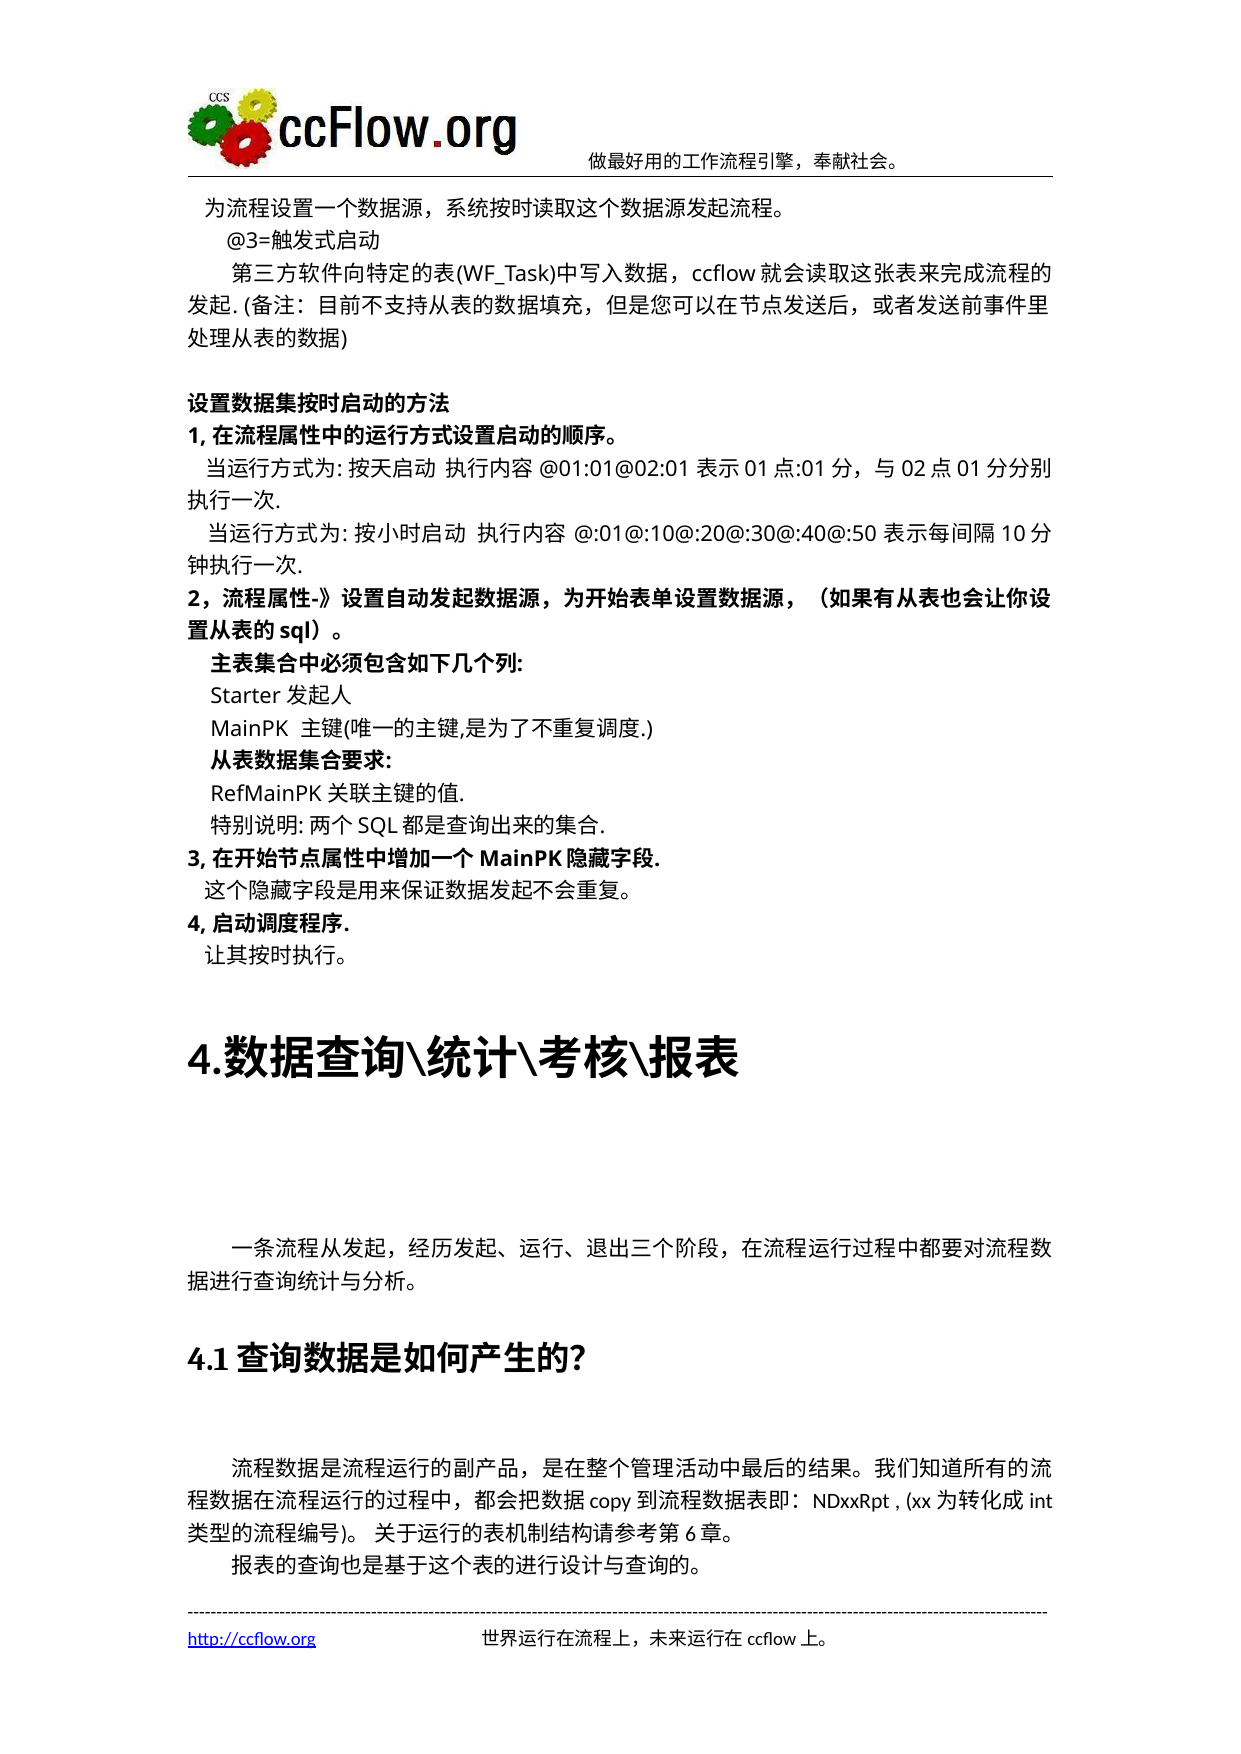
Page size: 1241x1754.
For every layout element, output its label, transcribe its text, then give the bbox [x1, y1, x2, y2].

text RefMainPK 关联主键的值. [187, 775, 1053, 808]
text 这个隐藏字段是用来保证数据发起不会重复。 [187, 873, 1053, 905]
text 流程数据是流程运行的副产品，是在整个管理活动中最后的结果。我们知道所有的流程数据在流程运行的过程中，都会把数据copy到流程数据表即：NDxxRpt , (xx 为转化成int类型的流程编号)。 关于运行的表机制结构请参考第6章。 [187, 1450, 1053, 1548]
subtitle 4.数据查询\统计\考核\报表 [187, 1006, 1053, 1103]
text 为流程设置一个数据源，系统按时读取这个数据源发起流程。 [187, 190, 1053, 223]
text Starter 发起人 [187, 678, 1053, 710]
text 1, 在流程属性中的运行方式设置启动的顺序。 [187, 418, 1053, 450]
text 4, 启动调度程序. [187, 905, 1053, 938]
text 从表数据集合要求: [187, 743, 1053, 775]
text 报表的查询也是基于这个表的进行设计与查询的。 [187, 1548, 1053, 1580]
text 特别说明: 两个SQL都是查询出来的集合. [187, 808, 1053, 840]
text 当运行方式为: 按天启动 执行内容 @01:01@02:01 表示01点:01分，与02点01分分别执行一次. [187, 450, 1053, 515]
text 主表集合中必须包含如下几个列: [187, 645, 1053, 678]
text 一条流程从发起，经历发起、运行、退出三个阶段，在流程运行过程中都要对流程数据进行查询统计与分析。 [187, 1231, 1053, 1296]
text MainPK 主键(唯一的主键,是为了不重复调度.) [187, 710, 1053, 743]
text 3, 在开始节点属性中增加一个MainPK隐藏字段. [187, 840, 1053, 873]
text 第三方软件向特定的表(WF_Task)中写入数据，ccflow就会读取这张表来完成流程的发起. (备注：目前不支持从表的数据填充，但是您可以在节点发送后，或者发送前事件里处理从表的数据) [187, 255, 1053, 353]
text 让其按时执行。 [187, 938, 1053, 970]
subtitle 4.1 查询数据是如何产生的？ [187, 1323, 1053, 1388]
text 2，流程属性-》设置自动发起数据源，为开始表单设置数据源，（如果有从表也会让你设置从表的sql）。 [187, 580, 1053, 645]
text @3=触发式启动 [187, 223, 1053, 255]
text 设置数据集按时启动的方法 [187, 385, 1053, 418]
picture [187, 88, 521, 169]
text 当运行方式为: 按小时启动 执行内容 @:01@:10@:20@:30@:40@:50 表示每间隔10分钟执行一次. [187, 515, 1053, 580]
